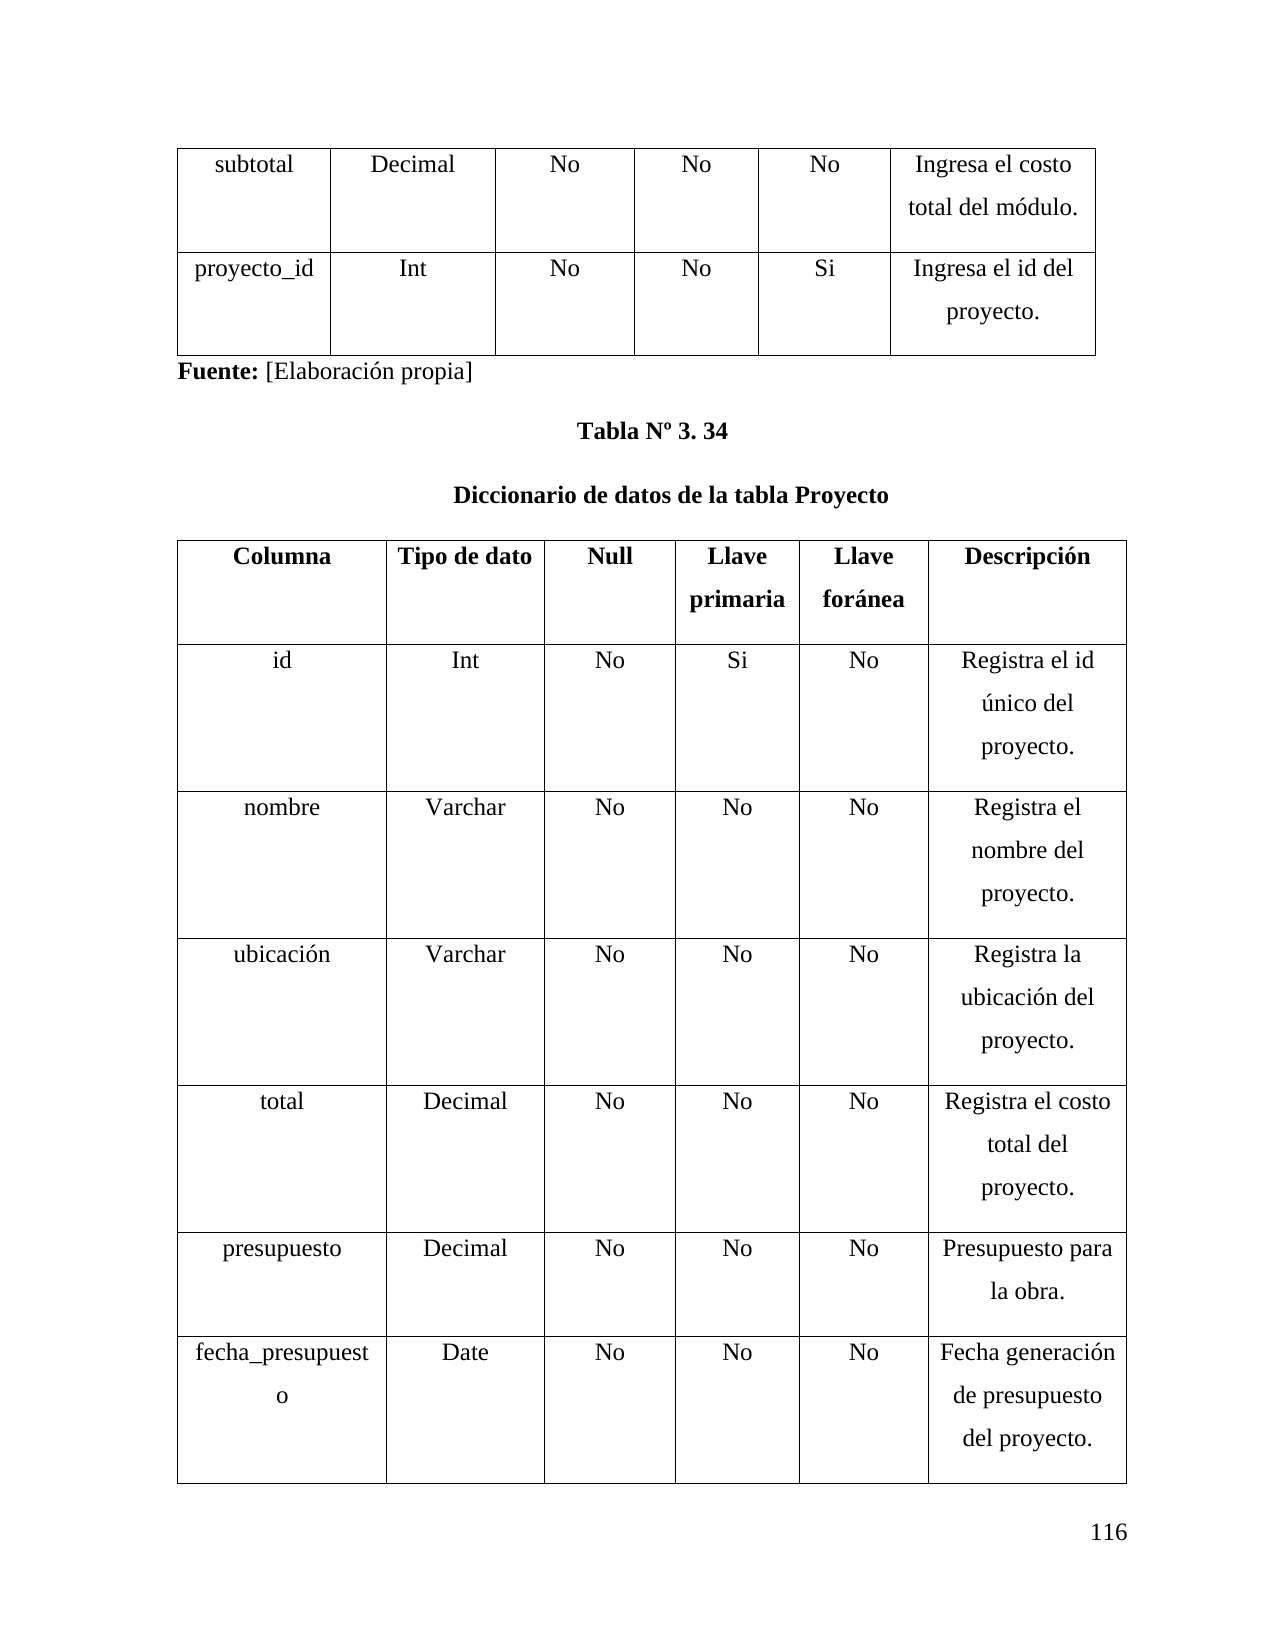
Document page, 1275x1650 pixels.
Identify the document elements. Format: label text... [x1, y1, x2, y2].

table_cell Registra el id único del proyecto. [929, 645, 1126, 791]
table_cell total [178, 1086, 386, 1232]
table_cell No [635, 149, 758, 252]
table_cell Si [676, 645, 799, 791]
table_cell No [545, 1233, 675, 1336]
table_cell proyecto_id [178, 253, 330, 355]
table_cell nombre [178, 792, 386, 938]
table_header Llave primaria [676, 541, 799, 644]
table_cell Registra el nombre del proyecto. [929, 792, 1126, 938]
table_cell Fecha generación de presupuesto del proyecto. [929, 1337, 1126, 1483]
table_cell No [545, 939, 675, 1085]
table_cell Si [759, 253, 890, 355]
table_cell ubicación [178, 939, 386, 1085]
table_cell No [496, 253, 634, 355]
table_cell Int [331, 253, 495, 355]
table_cell subtotal [178, 149, 330, 252]
table_header Descripción [929, 541, 1126, 644]
table_cell No [635, 253, 758, 355]
table_cell Decimal [387, 1086, 544, 1232]
table_cell Presupuesto para la obra. [929, 1233, 1126, 1336]
table_cell Varchar [387, 792, 544, 938]
table_cell No [800, 645, 928, 791]
table_cell Decimal [331, 149, 495, 252]
table_cell No [545, 1086, 675, 1232]
table_cell No [496, 149, 634, 252]
table_cell Date [387, 1337, 544, 1483]
table_cell No [676, 939, 799, 1085]
table_cell Ingresa el id del proyecto. [891, 253, 1095, 355]
table_header Null [545, 541, 675, 644]
table_cell Int [387, 645, 544, 791]
table_cell Varchar [387, 939, 544, 1085]
table_cell No [545, 1337, 675, 1483]
table_header Columna [178, 541, 386, 644]
table_cell Ingresa el costo total del módulo. [891, 149, 1095, 252]
list Diccionario de datos de la tabla Proyecto [215, 480, 1127, 509]
table_cell presupuesto [178, 1233, 386, 1336]
table_cell No [545, 645, 675, 791]
table_cell Registra el costo total del proyecto. [929, 1086, 1126, 1232]
table_cell id [178, 645, 386, 791]
table_cell No [676, 792, 799, 938]
table_cell Decimal [387, 1233, 544, 1336]
table_cell No [676, 1233, 799, 1336]
table_cell fecha_presupuesto [178, 1337, 386, 1483]
table_cell Registra la ubicación del proyecto. [929, 939, 1126, 1085]
table_cell No [676, 1086, 799, 1232]
table_cell No [545, 792, 675, 938]
table_cell No [800, 792, 928, 938]
table_cell No [800, 939, 928, 1085]
table_header Tipo de dato [387, 541, 544, 644]
table_cell No [759, 149, 890, 252]
table_cell No [800, 1337, 928, 1483]
table_cell No [800, 1233, 928, 1336]
text Fuente: [Elaboración propia] [177, 356, 1127, 385]
table_cell No [676, 1337, 799, 1483]
table_cell No [800, 1086, 928, 1232]
table_header Llave foránea [800, 541, 928, 644]
